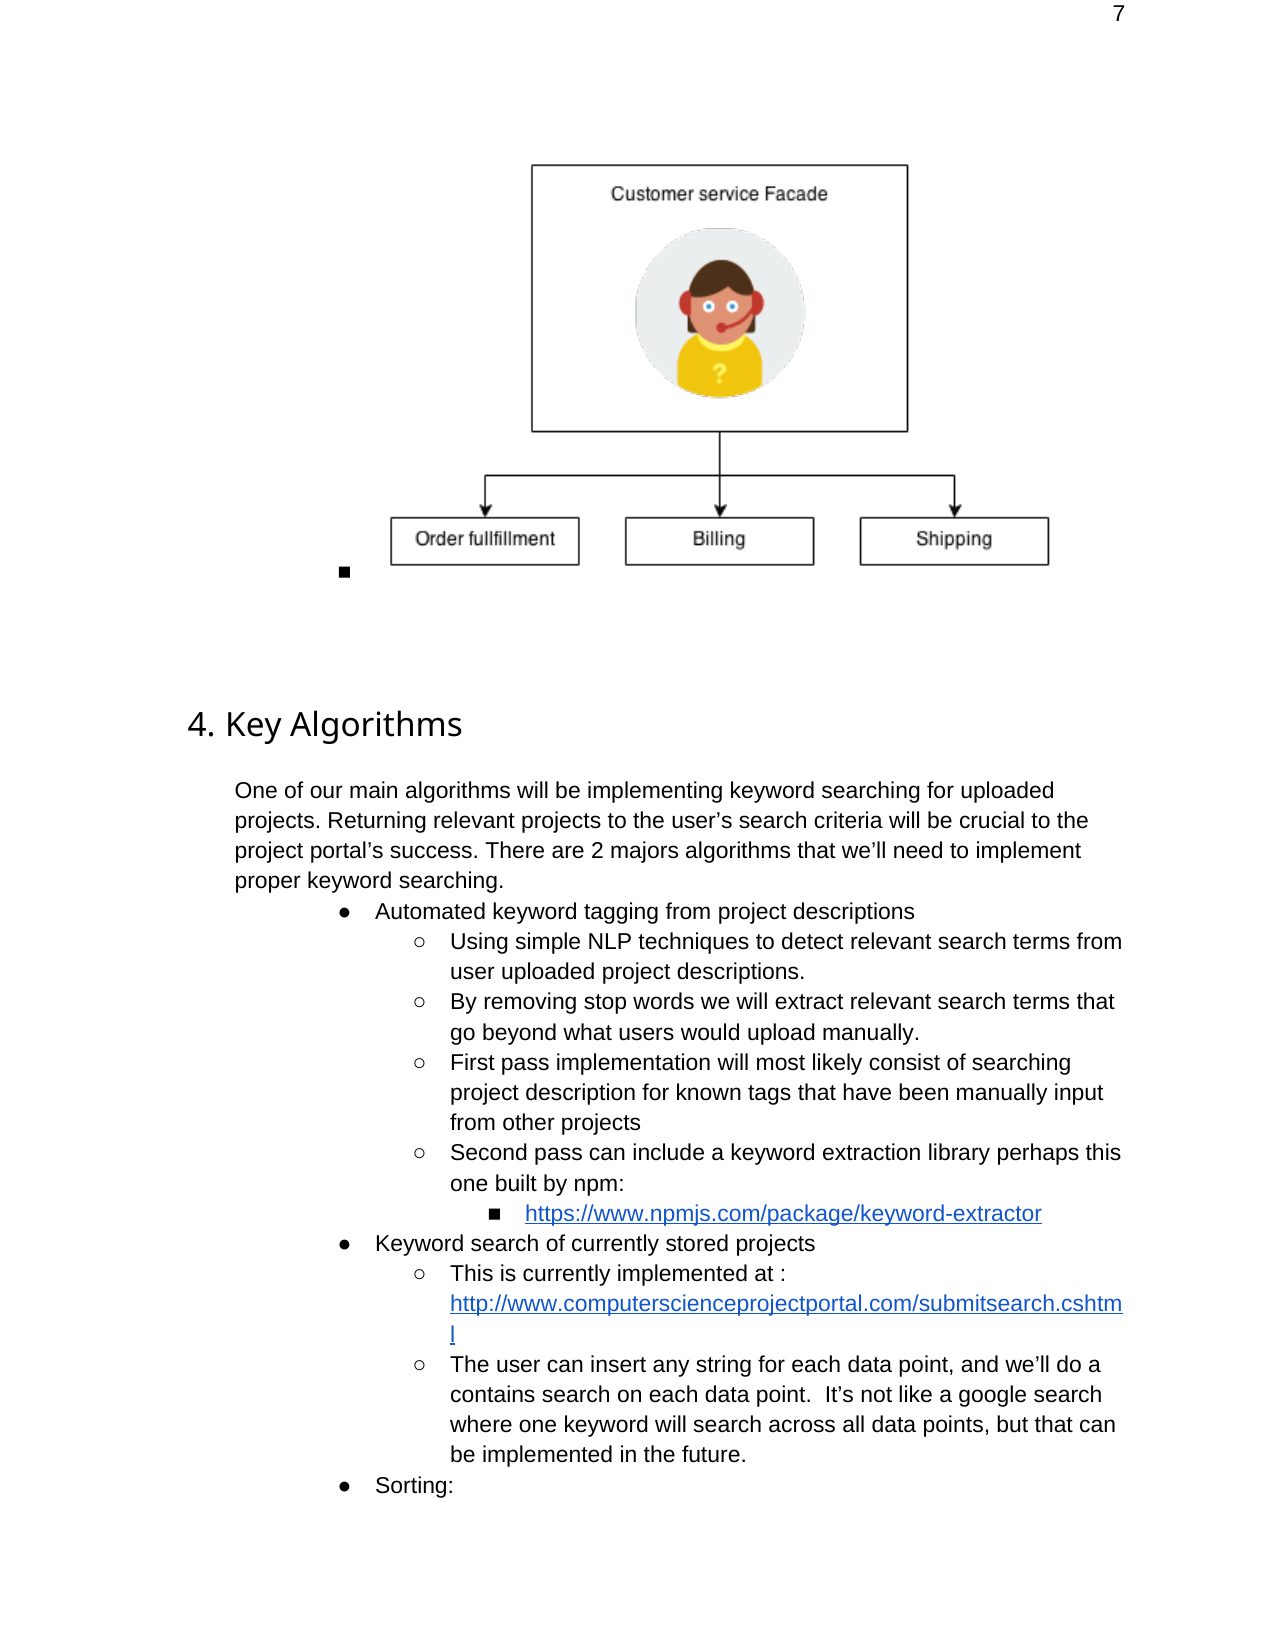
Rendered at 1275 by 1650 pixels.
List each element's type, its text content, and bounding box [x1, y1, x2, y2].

subtitle Key Algorithms [187, 701, 1125, 747]
list First pass implementation will most likely consist of searching project description for known tags that have been manually input from other projects [412, 1049, 1125, 1136]
list https://www.npmjs.com/package/keyword-extractor [487, 1200, 1125, 1226]
list This is currently implemented at : http://www.computerscienceprojectportal.com/submitsearch.cshtml [412, 1260, 1125, 1347]
list By removing stop words we will extract relevant search terms that go beyond what users would upload manually. [412, 988, 1125, 1045]
text One of our main algorithms will be implementing keyword searching for uploaded projects. Returning relevant projects to the user’s search criteria will be crucial to the project portal’s success. There are 2 majors algorithms that we’ll need to implement proper keyword searching. [234, 777, 1125, 894]
list Keyword search of currently stored projects [337, 1230, 1125, 1256]
list The user can insert any string for each data point, and we’ll do a contains search on each data point. It’s not like a google search where one keyword will search across all data points, but that can be implemented in the future. [412, 1351, 1125, 1468]
list Sorting: [337, 1472, 1125, 1498]
picture [375, 150, 1050, 580]
list Using simple NLP techniques to detect relevant search terms from user uploaded project descriptions. [412, 928, 1125, 984]
list Automated keyword tagging from project descriptions [337, 898, 1125, 924]
list Second pass can include a keyword extraction library perhaps this one built by npm: [412, 1139, 1125, 1196]
